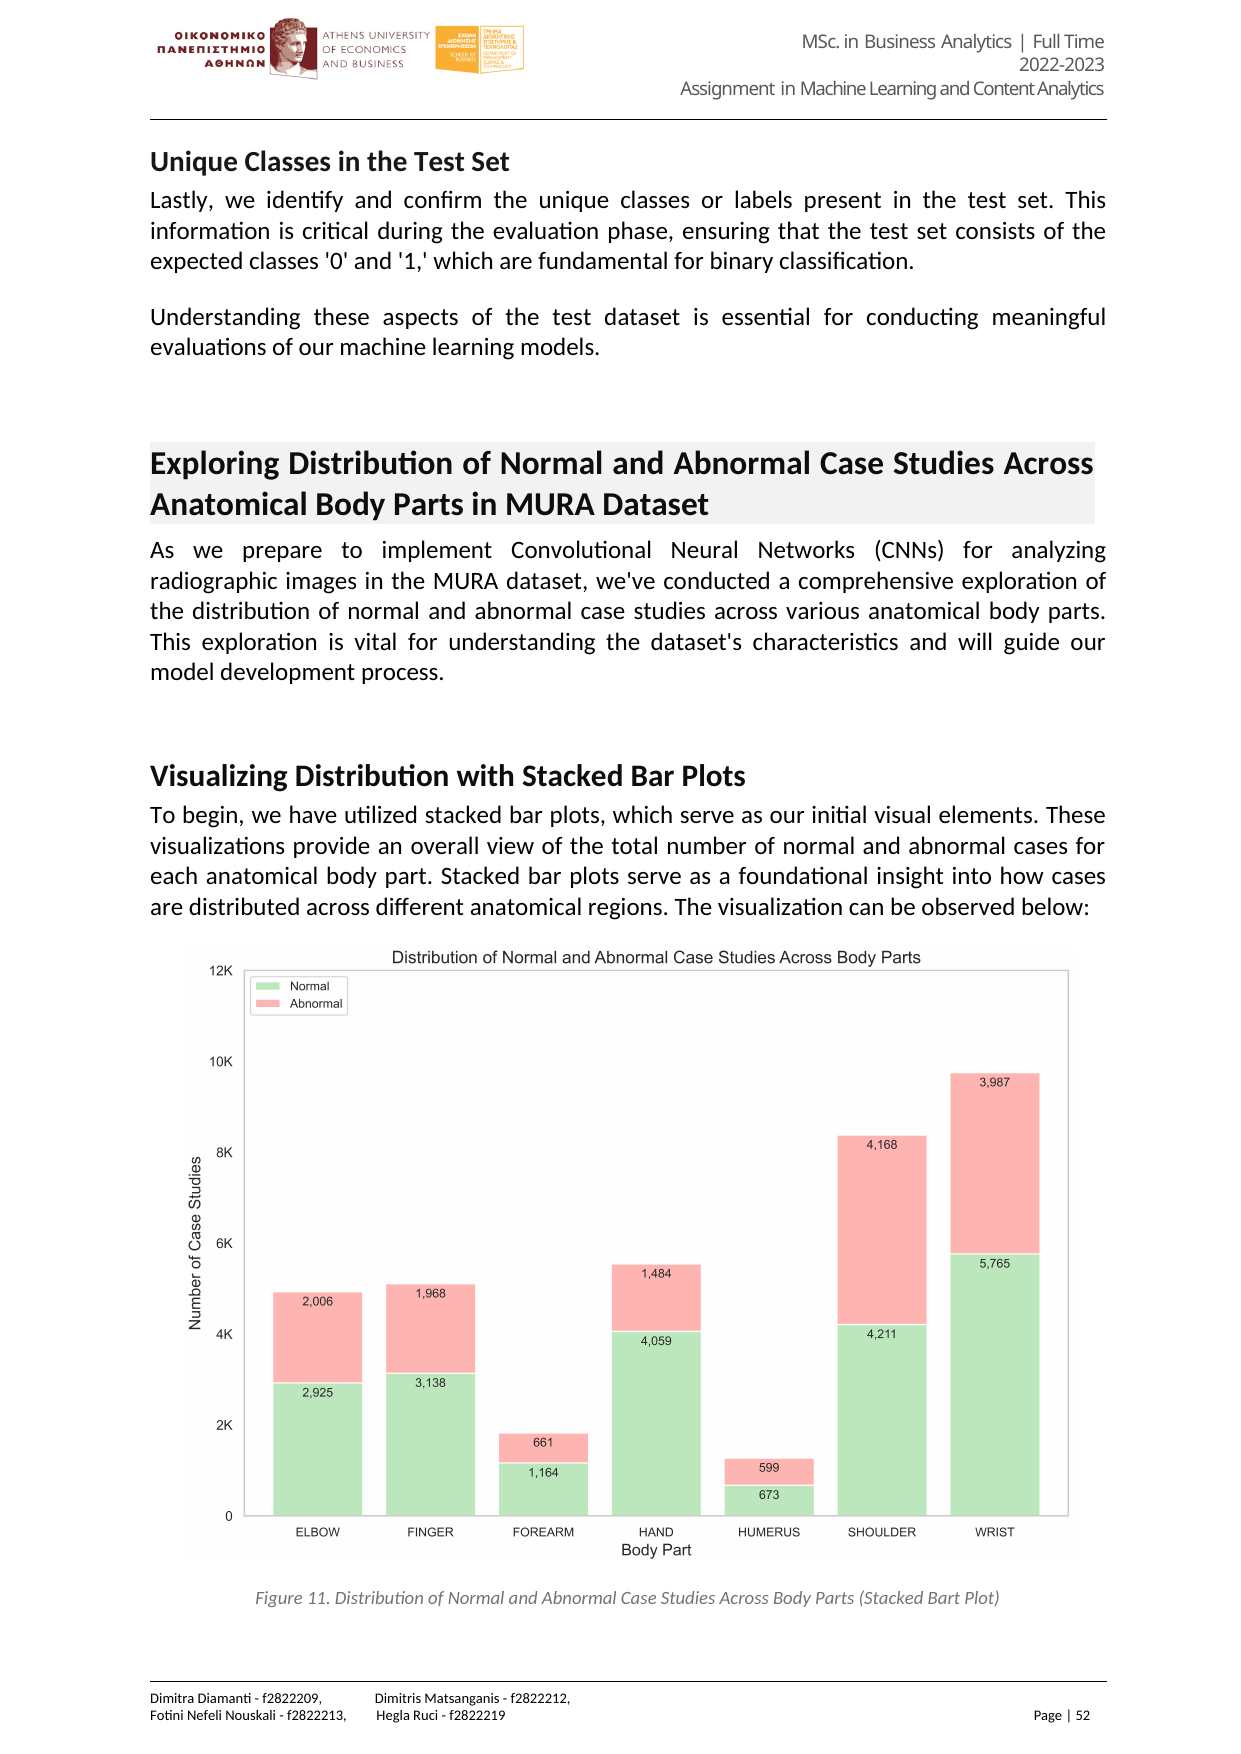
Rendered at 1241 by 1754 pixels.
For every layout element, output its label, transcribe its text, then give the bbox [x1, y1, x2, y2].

subtitle Unique Classes in the Test Set [150, 143, 1107, 179]
text Understanding these aspects of the test dataset is essential for conducting meaningful evaluations of our machine learning models. [150, 301, 1107, 362]
text To begin, we have utilized stacked bar plots, which serve as our initial visual elements. These visualizations provide an overall view of the total number of normal and abnormal cases for each anatomical body part. Stacked bar plots serve as a foundational insight into how cases are distributed across different anatomical regions. The visualization can be observed below: [150, 799, 1107, 921]
text Figure 11. Distribution of Normal and Abnormal Case Studies Across Body Parts (Stacked Bart Plot) [150, 1586, 1107, 1609]
picture [181, 946, 1077, 1561]
text As we prepare to implement Convolutional Neural Networks (CNNs) for analyzing radiographic images in the MURA dataset, we've conducted a comprehensive exploration of the distribution of normal and abnormal case studies across various anatomical body parts. This exploration is vital for understanding the dataset's characteristics and will guide our model development process. [150, 534, 1107, 687]
subtitle Exploring Distribution of Normal and Abnormal Case Studies Across Anatomical Body Parts in MURA Dataset [150, 442, 1095, 524]
text Lastly, we identify and confirm the unique classes or labels present in the test set. This information is critical during the evaluation phase, ensuring that the test set consists of the expected classes '0' and '1,' which are fundamental for binary classification. [150, 184, 1107, 276]
subtitle Visualizing Distribution with Stacked Bar Plots [150, 712, 1107, 794]
picture [151, 17, 526, 82]
